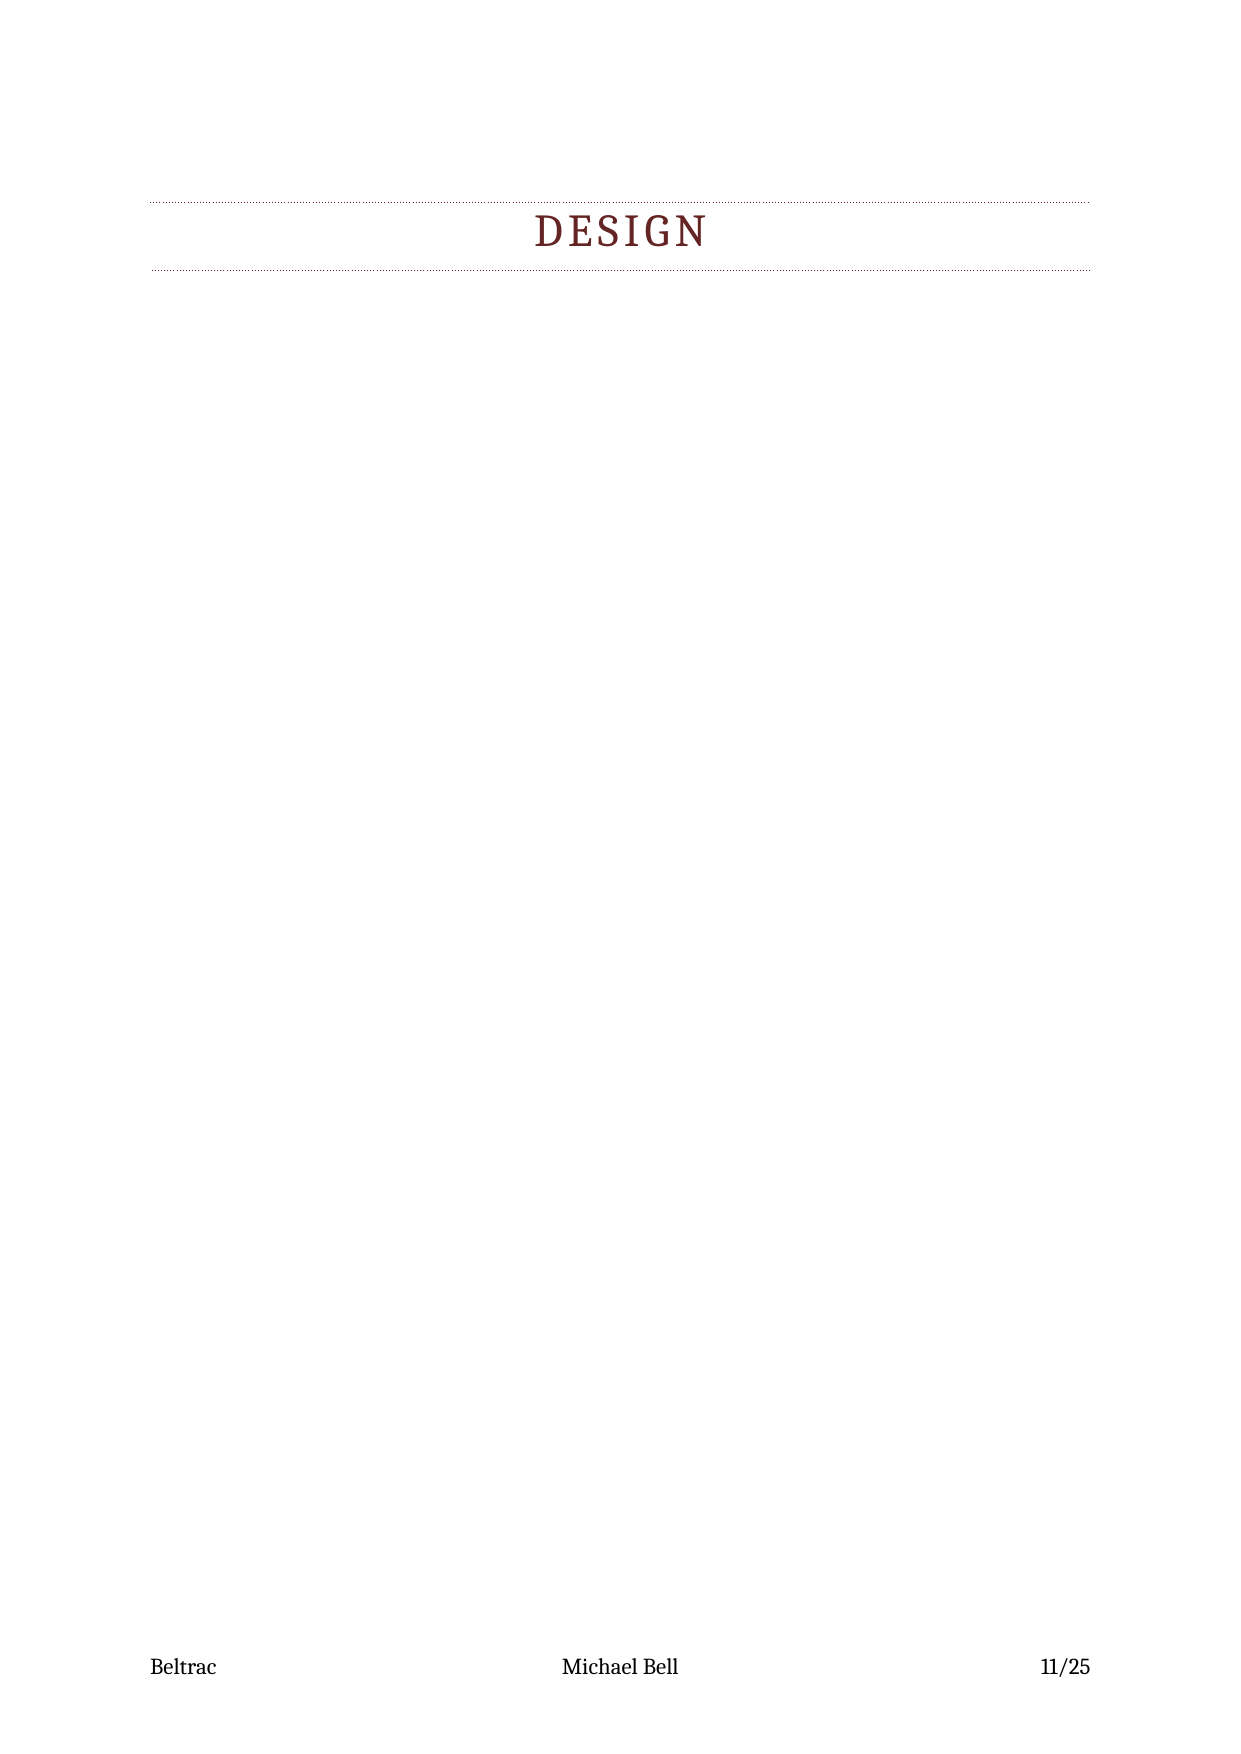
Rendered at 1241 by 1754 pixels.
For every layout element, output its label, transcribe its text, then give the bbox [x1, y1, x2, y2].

title Design [150, 202, 1090, 270]
